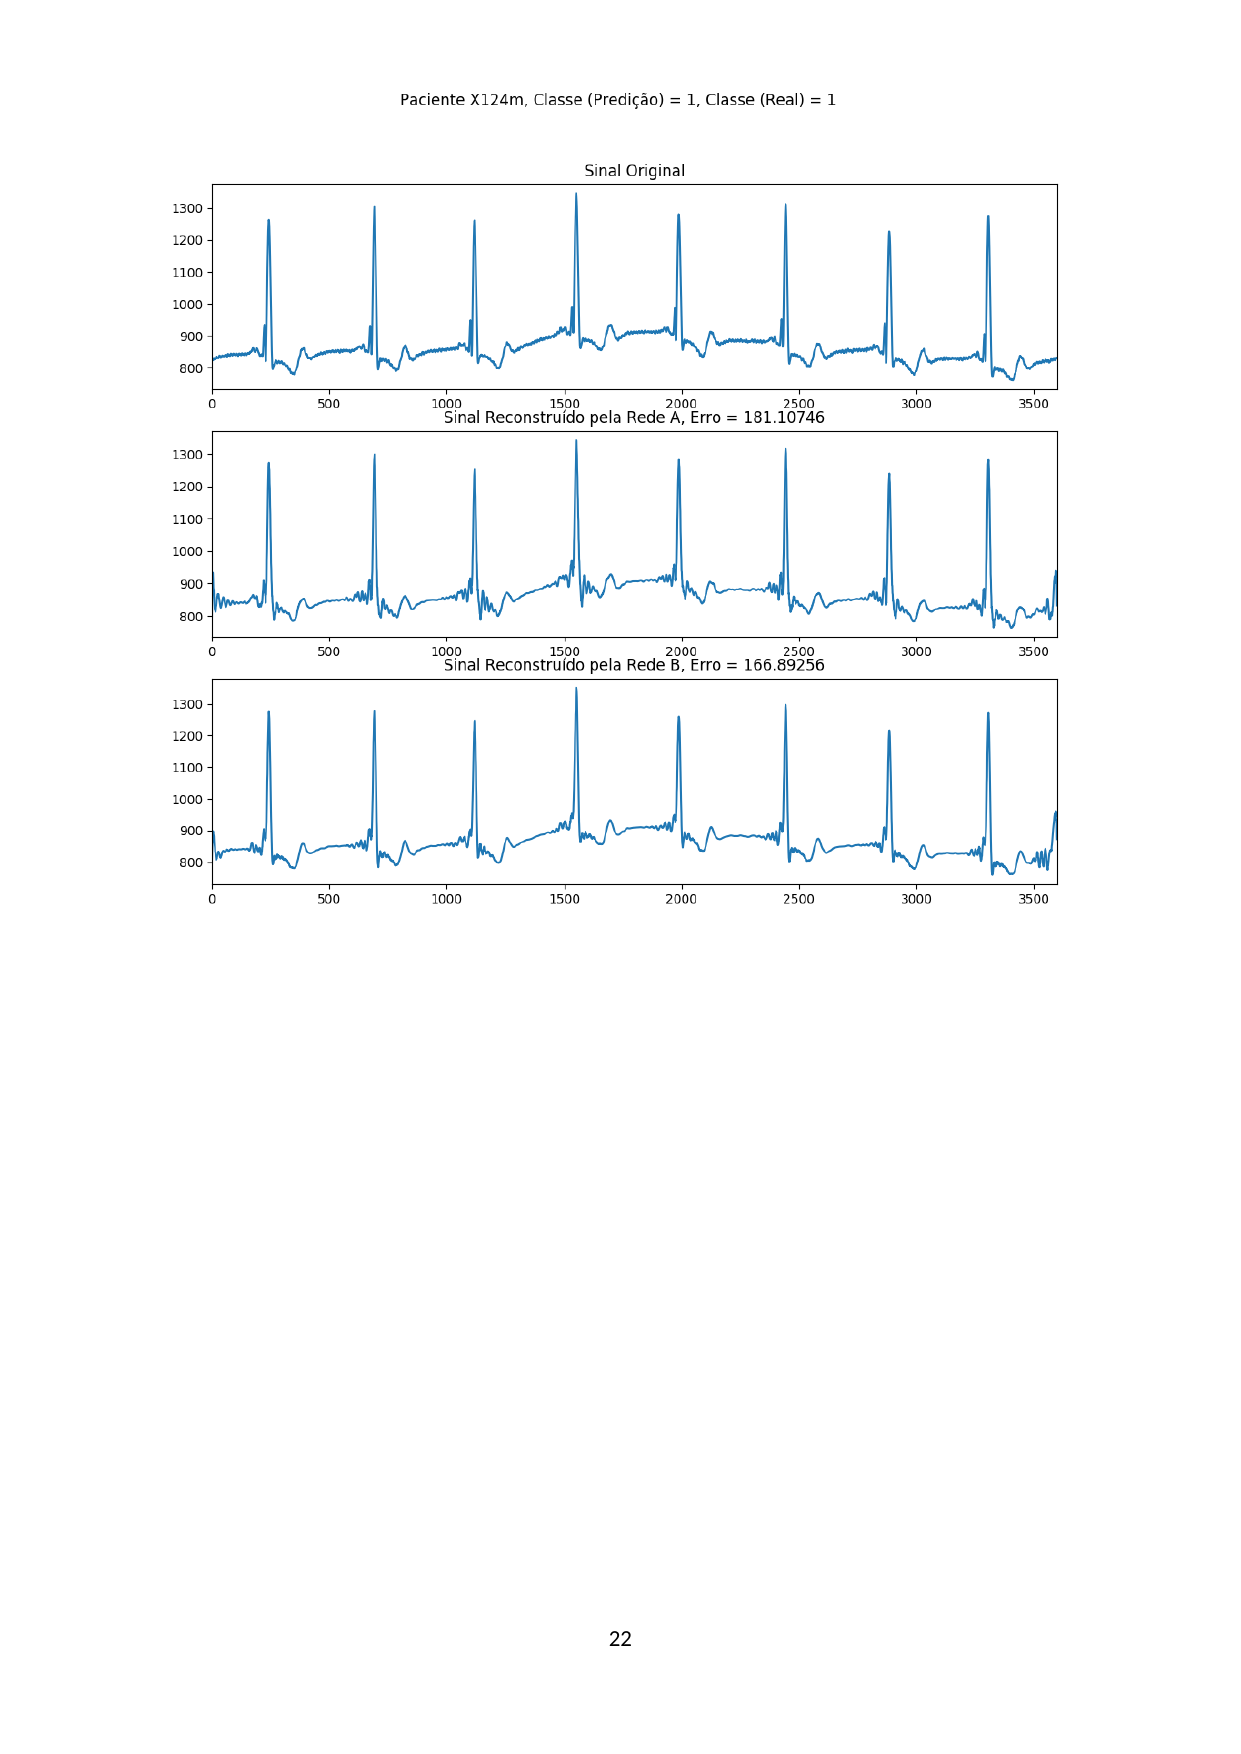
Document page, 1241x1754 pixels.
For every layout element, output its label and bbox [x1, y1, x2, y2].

picture [75, 75, 1166, 984]
